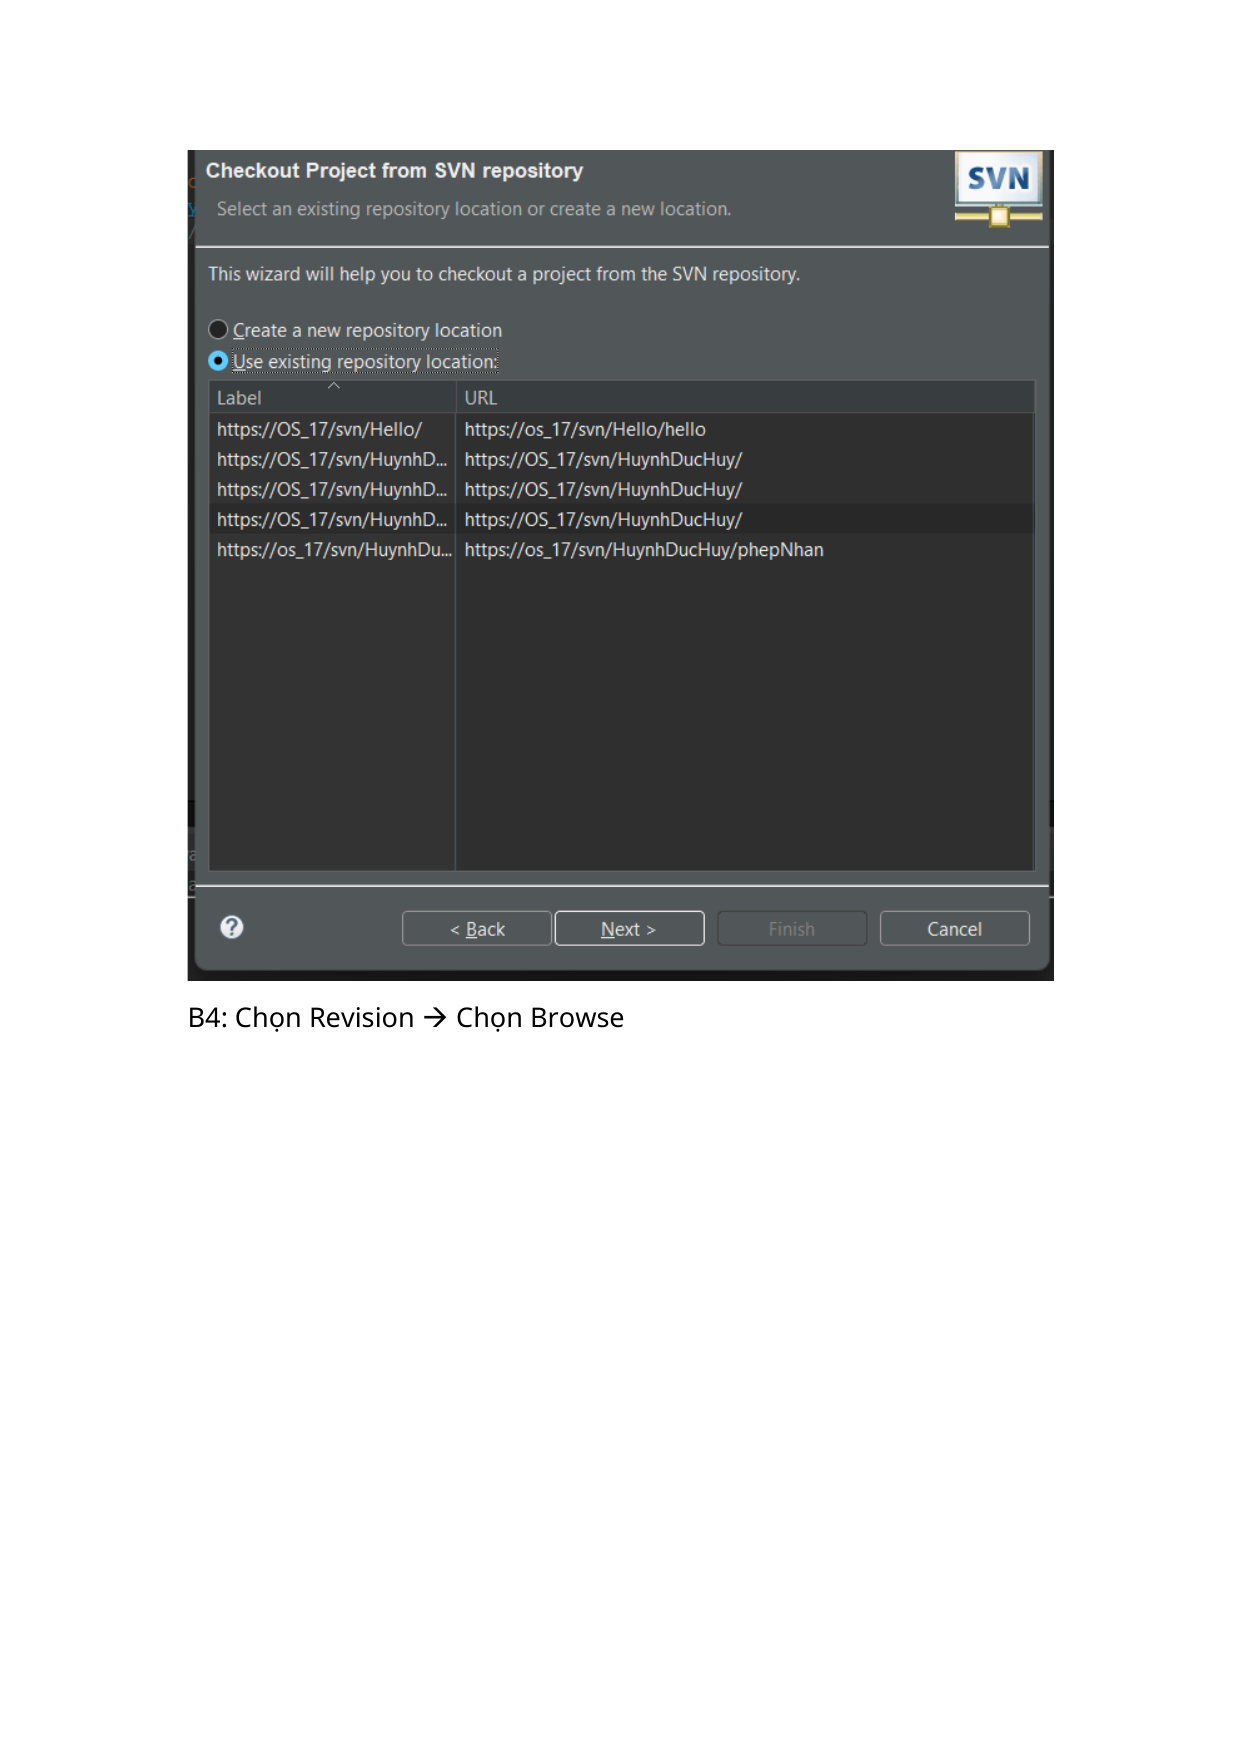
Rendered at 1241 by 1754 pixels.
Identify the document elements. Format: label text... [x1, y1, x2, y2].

picture [187, 150, 1054, 981]
text B4: Chọn Revision Chọn Browse [187, 999, 1090, 1036]
